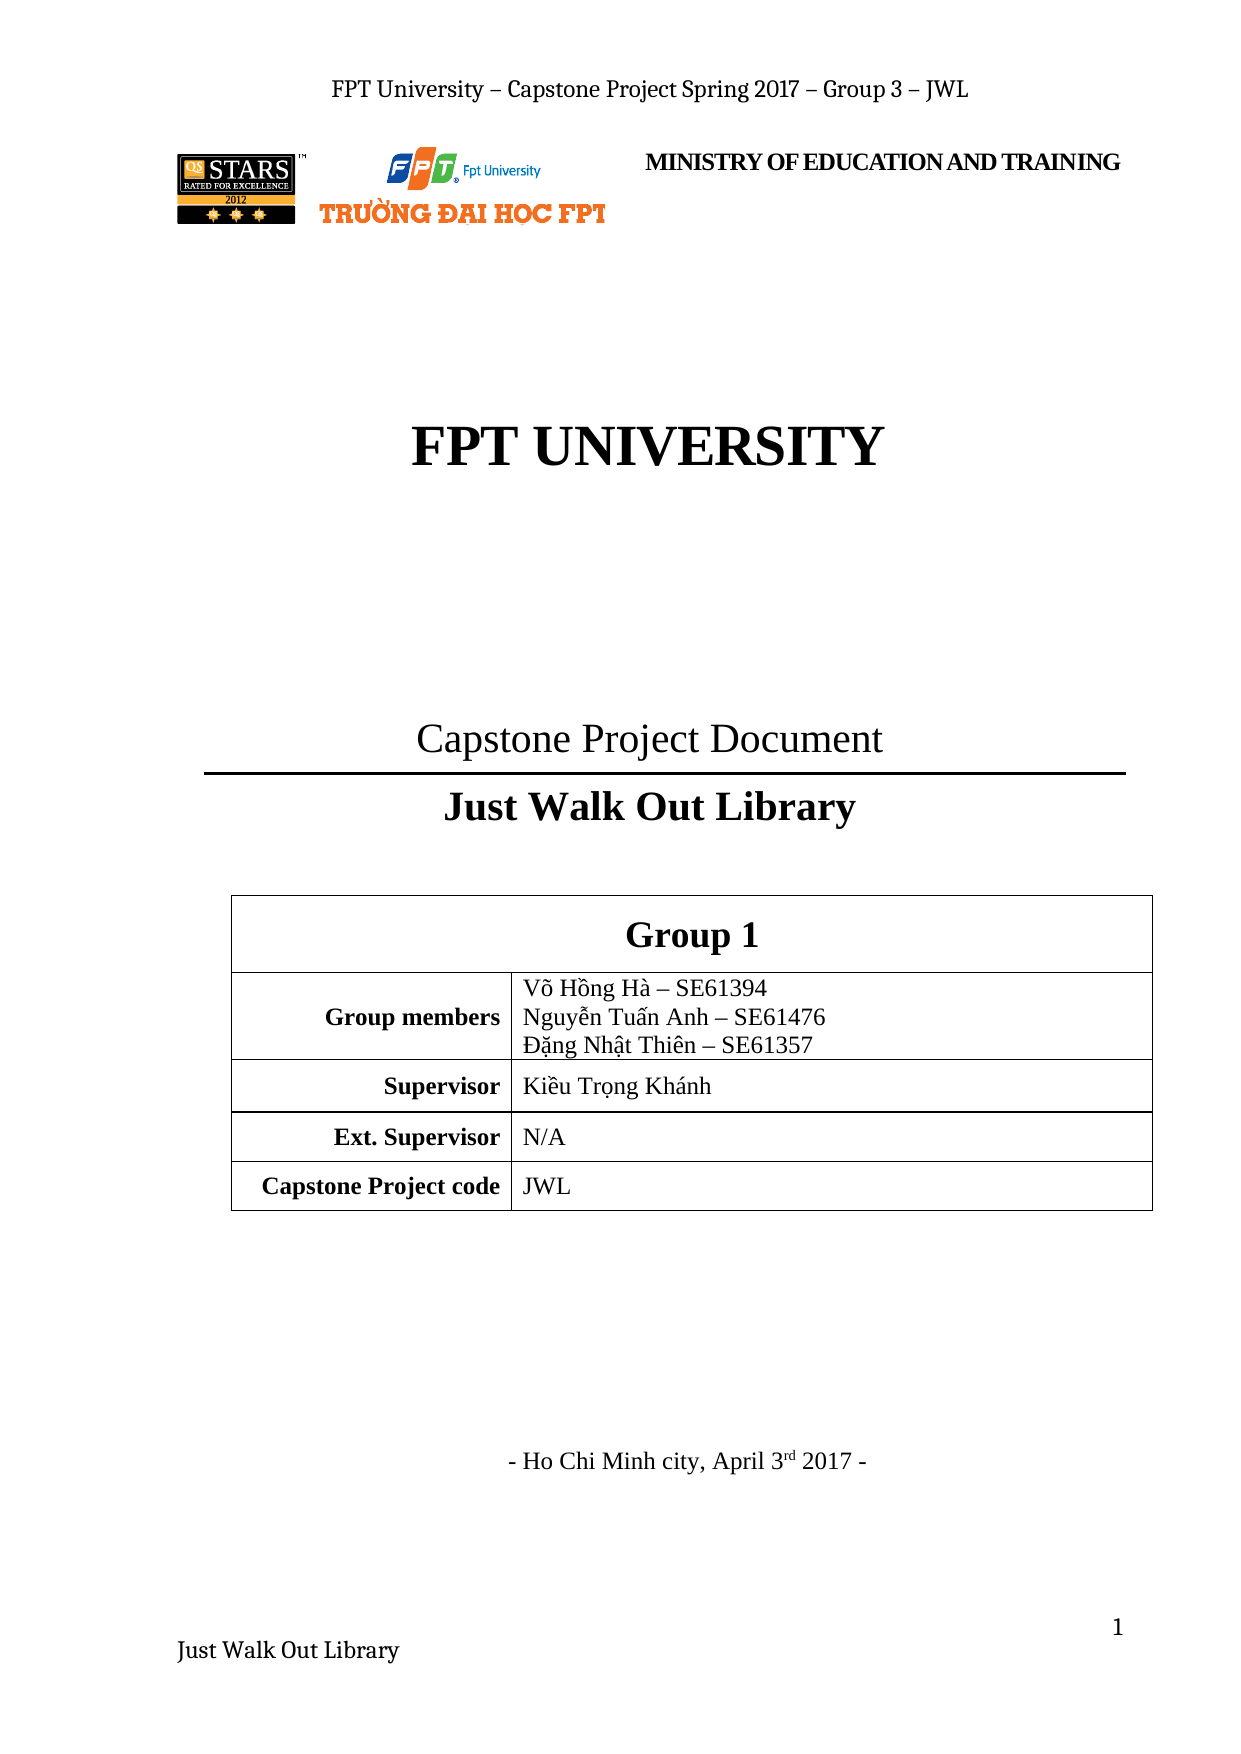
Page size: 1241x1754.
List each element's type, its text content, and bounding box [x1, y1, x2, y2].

table_cell Võ Hồng Hà – SE61394 Nguyễn Tuấn Anh – SE61476 Đặng Nhật Thiên – SE61357 [512, 973, 1152, 1059]
text Just Walk Out Library [177, 781, 1122, 829]
table_header Group 1 [232, 896, 1152, 972]
title MINISTRY OF EDUCATION AND TRAINING [449, 147, 1122, 176]
text Capstone Project Document [177, 713, 1122, 761]
title FPT UNIVERSITY [177, 411, 1122, 478]
picture [177, 147, 606, 226]
table_cell Supervisor [232, 1060, 511, 1111]
table_cell N/A [512, 1113, 1152, 1161]
list - Ho Chi Minh city, April 3rd 2017 - [252, 1446, 1122, 1475]
table_cell Ext. Supervisor [232, 1113, 511, 1161]
table_cell Capstone Project code [232, 1162, 511, 1210]
table_cell Group members [232, 973, 511, 1059]
table_cell Kiều Trọng Khánh [512, 1060, 1152, 1111]
table_cell JWL [512, 1162, 1152, 1210]
